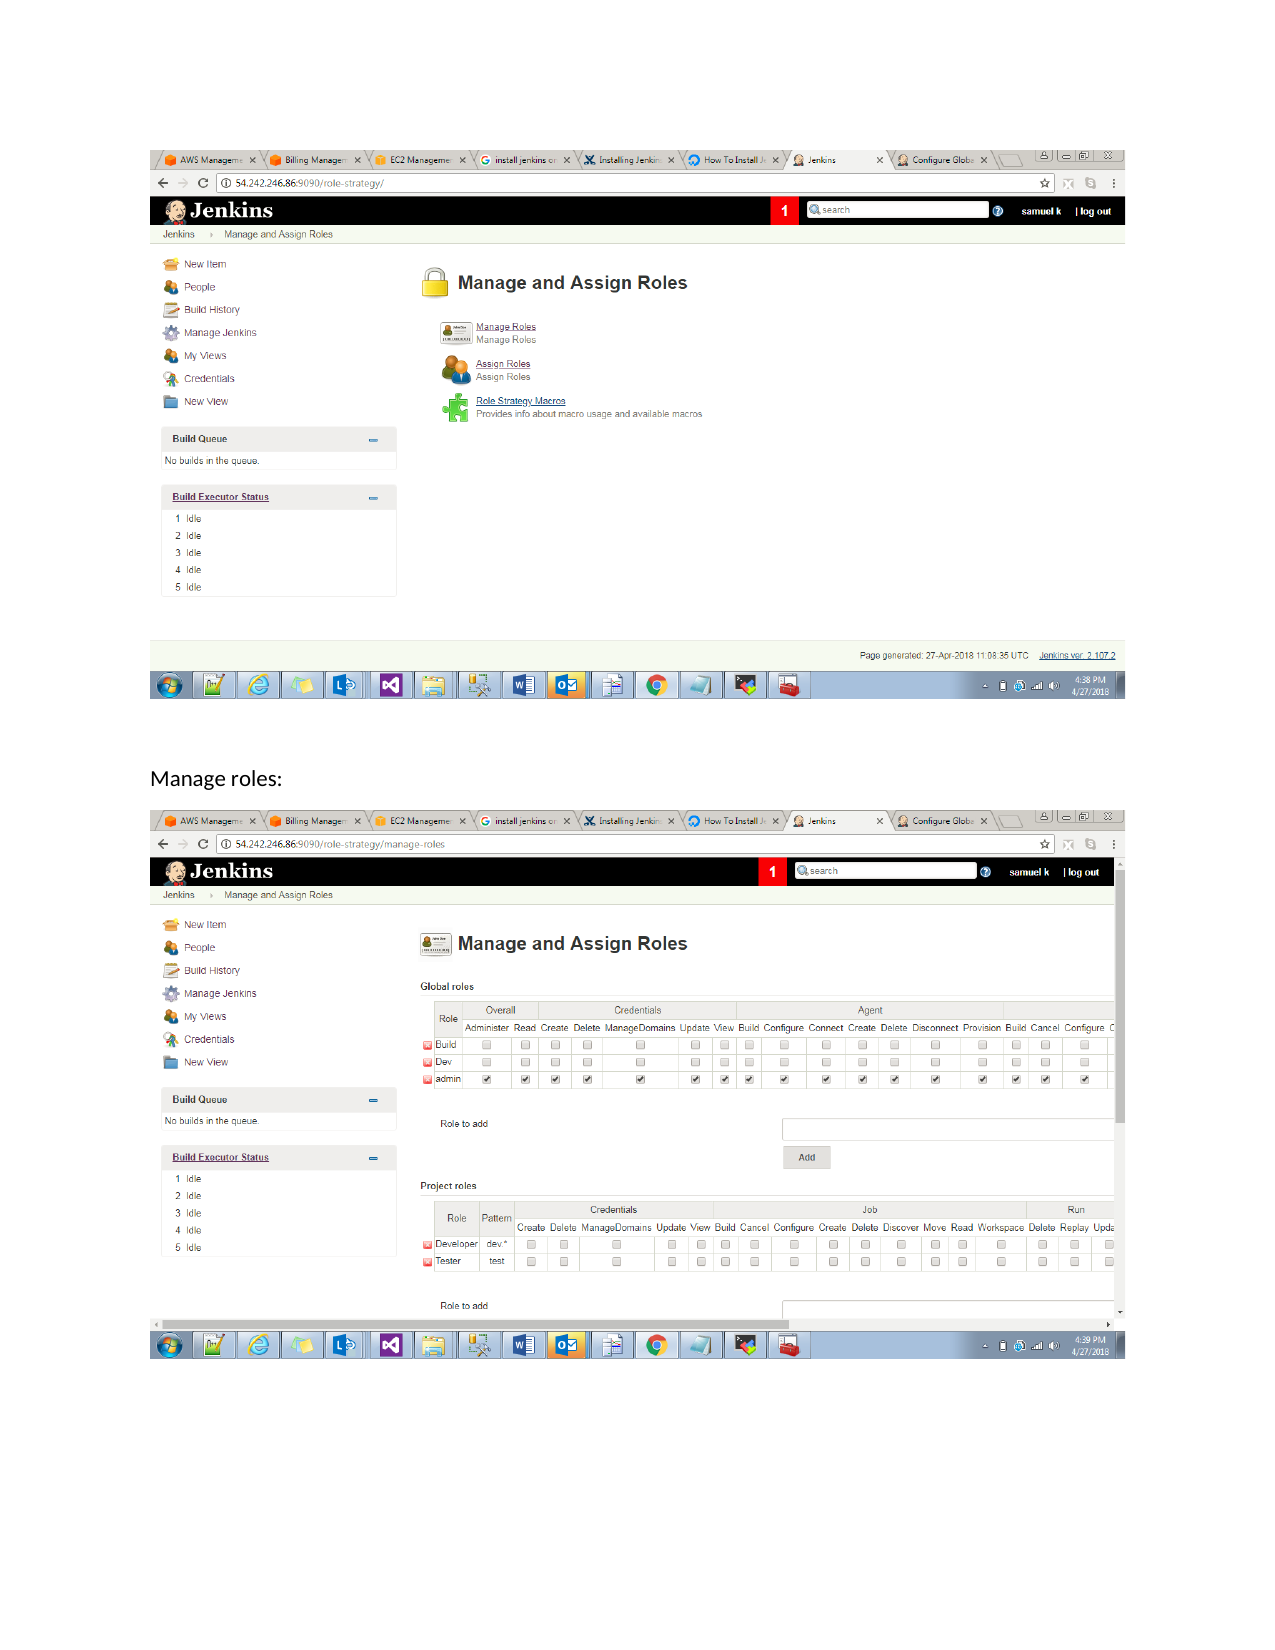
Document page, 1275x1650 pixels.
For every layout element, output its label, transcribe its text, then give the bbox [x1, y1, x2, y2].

picture [150, 810, 1125, 1359]
text Manage roles: [150, 764, 1125, 792]
picture [150, 150, 1125, 699]
